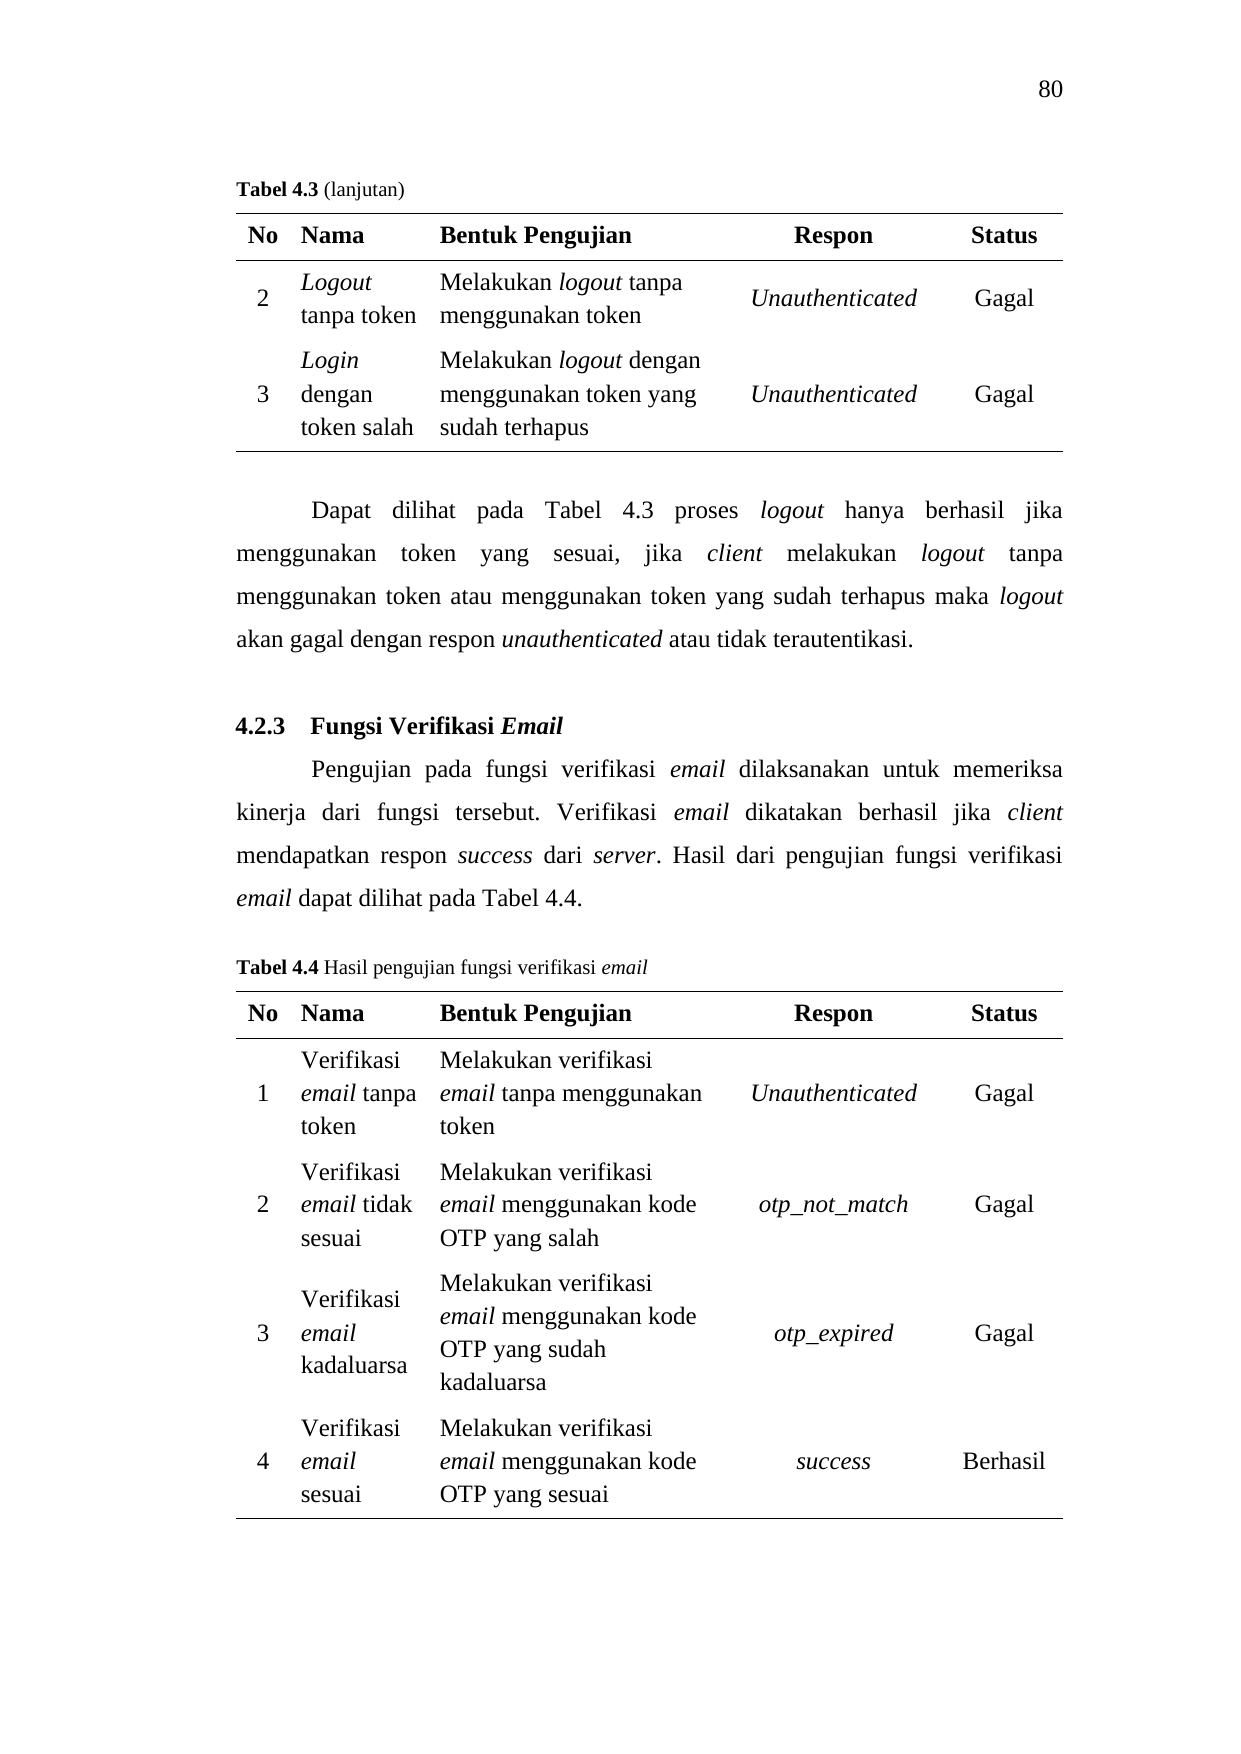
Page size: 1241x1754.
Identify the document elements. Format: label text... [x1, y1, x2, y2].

table_header Respon [722, 214, 945, 260]
table_cell Verifikasi email sesuai [289, 1406, 428, 1518]
table_cell Melakukan verifikasi email menggunakan kode OTP yang sudah kadaluarsa [428, 1262, 722, 1406]
table_cell Unauthenticated [722, 339, 945, 451]
table_cell Gagal [945, 339, 1063, 451]
table_cell Melakukan verifikasi email tanpa menggunakan token [428, 1039, 722, 1150]
table_cell Gagal [945, 1150, 1063, 1262]
table_cell Verifikasi email tanpa token [289, 1039, 428, 1150]
table_cell 1 [236, 1039, 289, 1150]
table_cell 2 [236, 261, 289, 339]
table_cell 3 [236, 1262, 289, 1406]
table_header Status [945, 214, 1063, 260]
table_header No [236, 214, 289, 260]
table_cell Gagal [945, 1039, 1063, 1150]
table_cell Gagal [945, 1262, 1063, 1406]
table_cell 3 [236, 339, 289, 451]
table_cell Melakukan verifikasi email menggunakan kode OTP yang salah [428, 1150, 722, 1262]
table_cell Verifikasi email kadaluarsa [289, 1262, 428, 1406]
table_cell Gagal [945, 261, 1063, 339]
table_cell success [722, 1406, 945, 1518]
table_header Nama [289, 214, 428, 260]
table_header Respon [722, 992, 945, 1038]
text Dapat dilihat pada Tabel 4.3 proses logout hanya berhasil jika menggunakan token yang sesuai, jika client melakukan logout tanpa menggunakan token atau menggunakan token yang sudah terhapus maka logout akan gagal dengan respon unauthenticated atau tidak terautentikasi. [236, 495, 1063, 653]
text Pengujian pada fungsi verifikasi email dilaksanakan untuk memeriksa kinerja dari fungsi tersebut. Verifikasi email dikatakan berhasil jika client mendapatkan respon success dari server. Hasil dari pengujian fungsi verifikasi email dapat dilihat pada Tabel 4.4. [236, 754, 1063, 912]
table_cell Melakukan logout tanpa menggunakan token [428, 261, 722, 339]
table_cell Melakukan verifikasi email menggunakan kode OTP yang sesuai [428, 1406, 722, 1518]
text Fungsi Verifikasi Email [235, 711, 1063, 739]
text Tabel 4.4 Hasil pengujian fungsi verifikasi email [236, 955, 1063, 979]
table_cell 4 [236, 1406, 289, 1518]
table_cell Unauthenticated [722, 1039, 945, 1150]
table_cell Verifikasi email tidak sesuai [289, 1150, 428, 1262]
table_cell otp_not_match [722, 1150, 945, 1262]
table_header No [236, 992, 289, 1038]
table_header Nama [289, 992, 428, 1038]
table_cell Melakukan logout dengan menggunakan token yang sudah terhapus [428, 339, 722, 451]
table_cell Login dengan token salah [289, 339, 428, 451]
table_cell otp_expired [722, 1262, 945, 1406]
table_cell Logout tanpa token [289, 261, 428, 339]
table_cell 2 [236, 1150, 289, 1262]
table_cell Berhasil [945, 1406, 1063, 1518]
table_header Bentuk Pengujian [428, 214, 722, 260]
table_cell Unauthenticated [722, 261, 945, 339]
text Tabel 4.3 (lanjutan) [236, 177, 1063, 201]
table_header Status [945, 992, 1063, 1038]
table_header Bentuk Pengujian [428, 992, 722, 1038]
